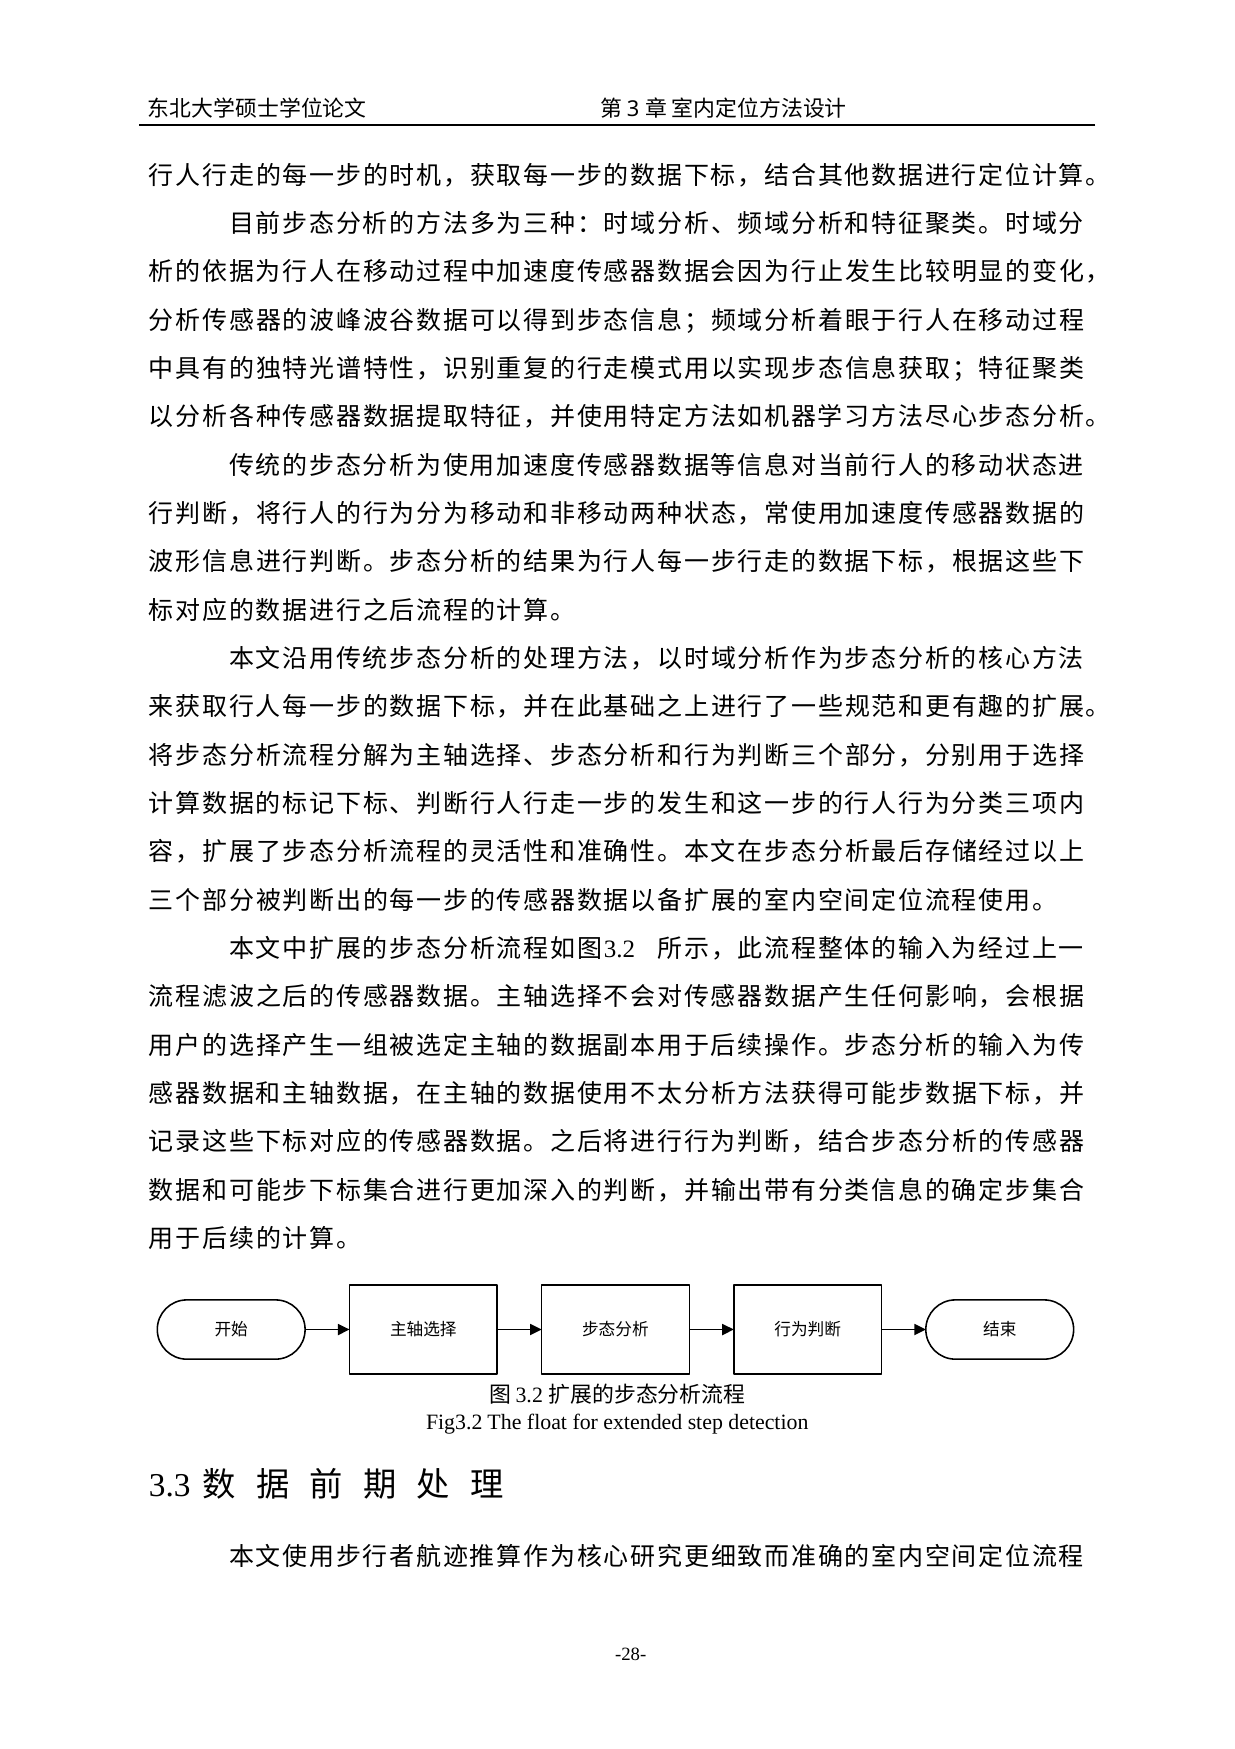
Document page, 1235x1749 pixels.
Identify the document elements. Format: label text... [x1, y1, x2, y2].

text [149, 1531, 1086, 1579]
text 本文沿用传统步态分析的处理方法，以时域分析作为步态分析的核心方法来获取行人每一步的数据下标，并在此基础之上进行了一些规范和更有趣的扩展。将步态分析流程分解为主轴选择、步态分析和行为判断三个部分，分别用于选择计算数据的标记下标、判断行人行走一步的发生和这一步的行人行为分类三项内容，扩展了步态分析流程的灵活性和准确性。本文在步态分析最后存储经过以上三个部分被判断出的每一步的传感器数据以备扩展的室内空间定位流程使用。 [149, 632, 1086, 922]
text 图3.2 扩展的步态分析流程 [149, 1261, 1086, 1409]
text 传统的步态分析为使用加速度传感器数据等信息对当前行人的移动状态进行判断，将行人的行为分为移动和非移动两种状态，常使用加速度传感器数据的波形信息进行判断。步态分析的结果为行人每一步行走的数据下标，根据这些下标对应的数据进行之后流程的计算。 [149, 439, 1086, 632]
text 本文中扩展的步态分析流程如图3.2所示，此流程整体的输入为经过上一流程滤波之后的传感器数据。主轴选择不会对传感器数据产生任何影响，会根据用户的选择产生一组被选定主轴的数据副本用于后续操作。步态分析的输入为传感器数据和主轴数据，在主轴的数据使用不太分析方法获得可能步数据下标，并记录这些下标对应的传感器数据。之后将进行行为判断，结合步态分析的传感器数据和可能步下标集合进行更加深入的判断，并输出带有分类信息的确定步集合用于后续的计算。 [149, 922, 1086, 1261]
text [149, 149, 1086, 197]
text Fig3.2 The float for extended step detection [149, 1409, 1086, 1434]
text 目前步态分析的方法多为三种：时域分析、频域分析和特征聚类。时域分析的依据为行人在移动过程中加速度传感器数据会因为行止发生比较明显的变化，分析传感器的波峰波谷数据可以得到步态信息；频域分析着眼于行人在移动过程中具有的独特光谱特性，识别重复的行走模式用以实现步态信息获取；特征聚类以分析各种传感器数据提取特征，并使用特定方法如机器学习方法尽心步态分析。 [149, 197, 1086, 439]
subtitle 数据前期处理 [149, 1458, 1086, 1507]
